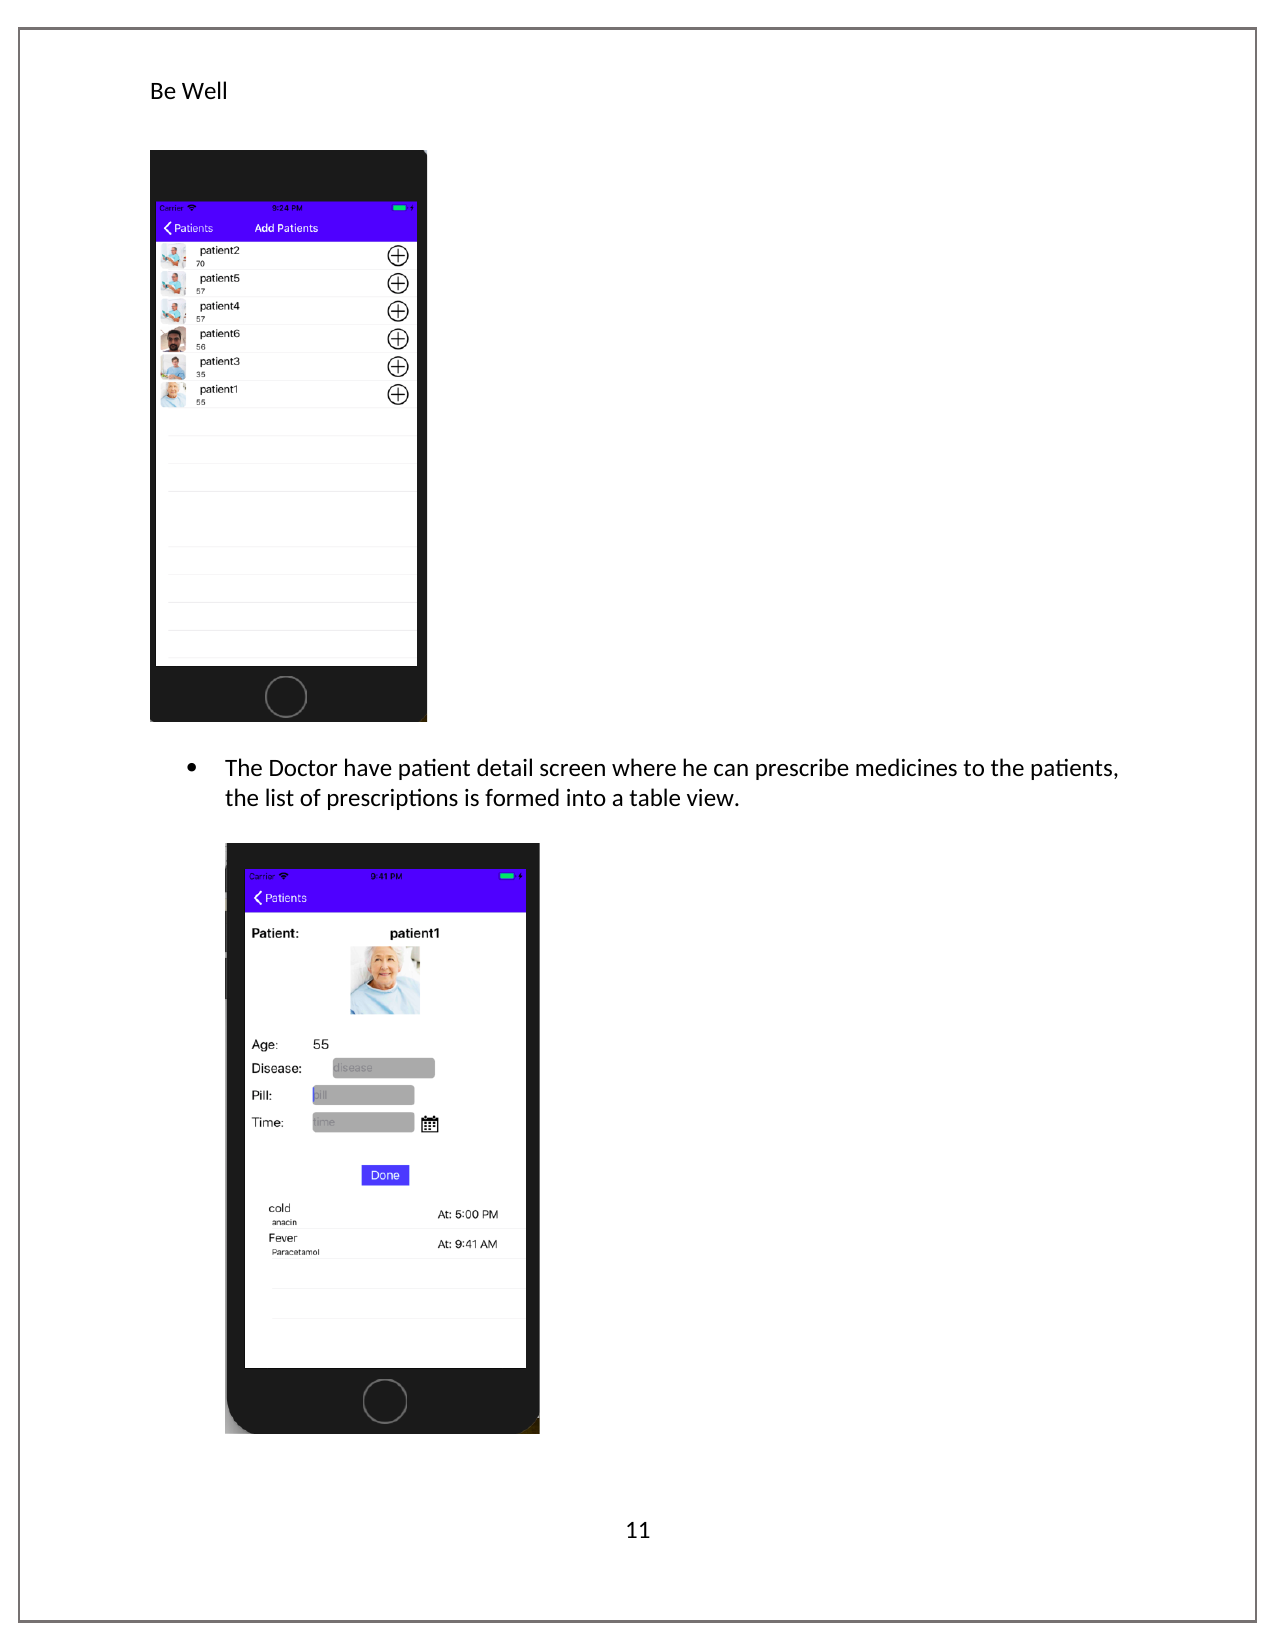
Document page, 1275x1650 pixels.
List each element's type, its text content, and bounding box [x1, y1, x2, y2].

list The Doctor have patient detail screen where he can prescribe medicines to the patients, the list of prescriptions is formed into a table view. [187, 752, 1125, 813]
picture [150, 150, 428, 722]
picture [225, 843, 540, 1434]
